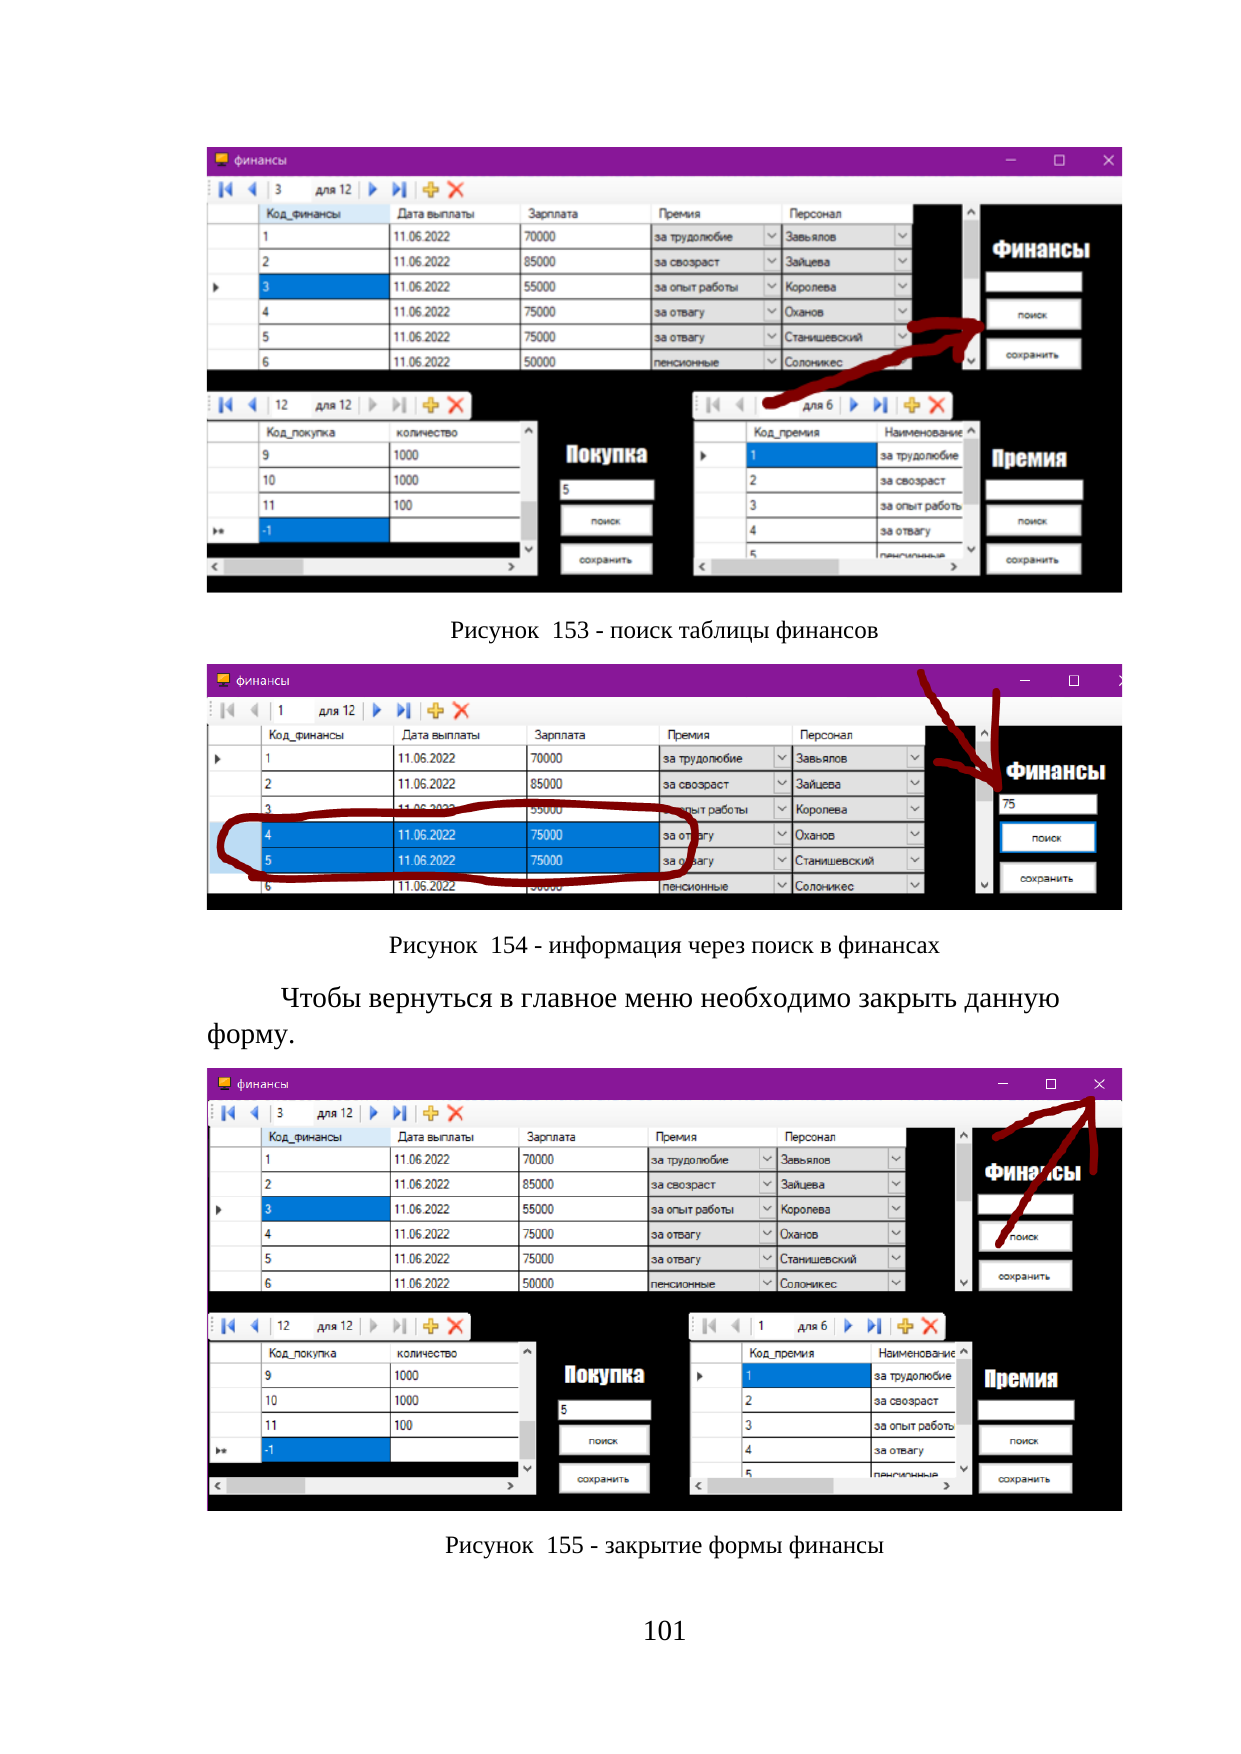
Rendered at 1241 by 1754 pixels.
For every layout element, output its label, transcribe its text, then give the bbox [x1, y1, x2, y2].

picture [206, 147, 1123, 594]
text Чтобы вернуться в главное меню необходимо закрыть данную форму. [207, 980, 1122, 1050]
picture [206, 664, 1123, 910]
picture [206, 1068, 1123, 1511]
